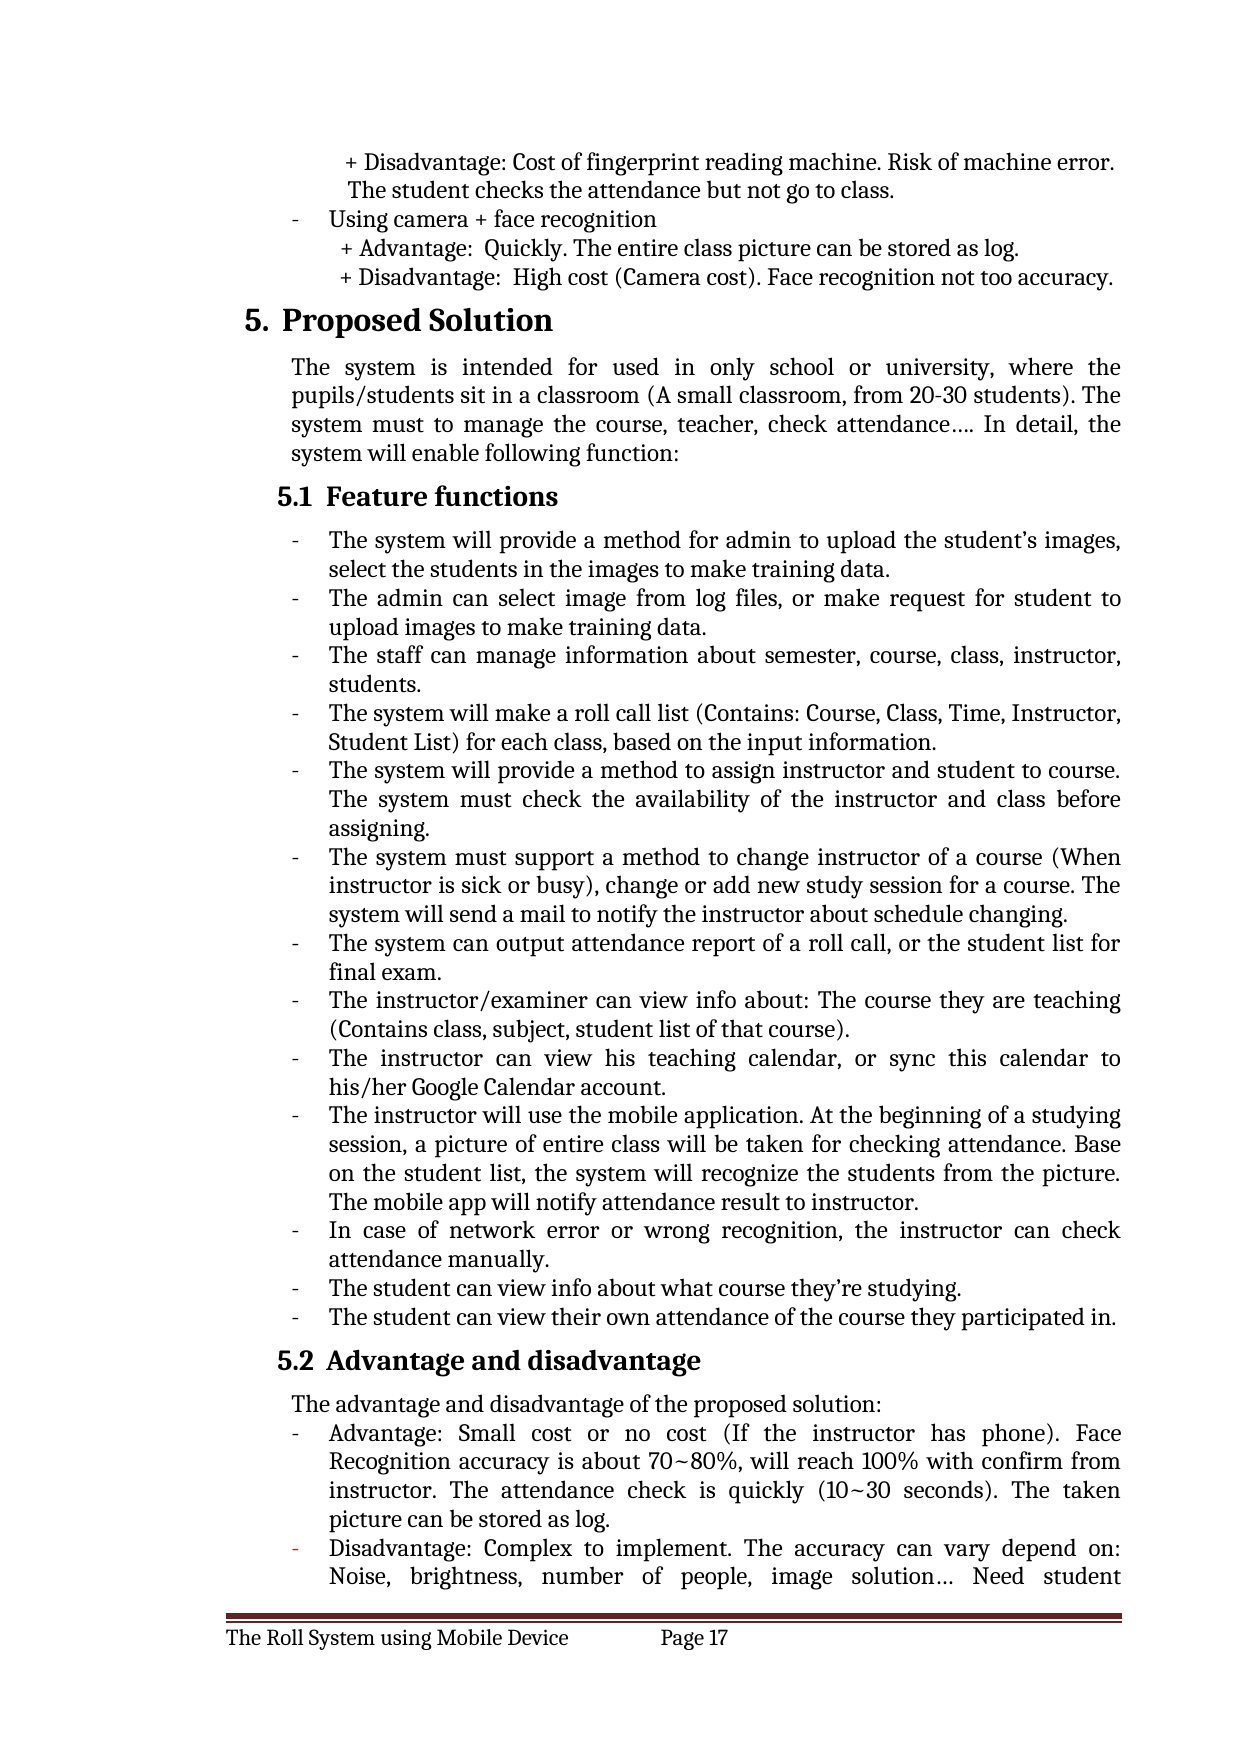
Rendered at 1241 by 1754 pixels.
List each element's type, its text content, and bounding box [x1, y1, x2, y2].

text The advantage and disadvantage of the proposed solution: [291, 1390, 1122, 1418]
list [291, 1533, 1122, 1591]
text + Disadvantage: High cost (Camera cost). Face recognition not too accuracy. [207, 263, 1122, 291]
subtitle Proposed Solution [244, 302, 1122, 340]
subtitle Feature functions [277, 480, 1122, 514]
list The admin can select image from log files, or make request for student to upload images to make training data. [291, 584, 1122, 641]
list Using camera + face recognition [291, 205, 1122, 234]
list The system will provide a method for admin to upload the student’s images, select the students in the images to make training data. [291, 526, 1122, 584]
text + Advantage: Quickly. The entire class picture can be stored as log. [329, 234, 1122, 263]
text + Disadvantage: Cost of fingerprint reading machine. Risk of machine error. The student checks the attendance but not go to class. [207, 148, 1122, 205]
list The instructor will use the mobile application. At the beginning of a studying session, a picture of entire class will be taken for checking attendance. Base on the student list, the system will recognize the students from the picture. The mobile app will notify attendance result to instructor. [291, 1101, 1122, 1216]
list The system can output attendance report of a roll call, or the student list for final exam. [291, 929, 1122, 986]
list The instructor/examiner can view info about: The course they are teaching (Contains class, subject, student list of that course). [291, 986, 1122, 1044]
list The staff can manage information about semester, course, class, instructor, students. [291, 641, 1122, 699]
list The system will make a roll call list (Contains: Course, Class, Time, Instructor, Student List) for each class, based on the input information. [291, 699, 1122, 756]
list The student can view info about what course they’re studying. [291, 1274, 1122, 1302]
list The system will provide a method to assign instructor and student to course. The system must check the availability of the instructor and class before assigning. [291, 756, 1122, 842]
text The system is intended for used in only school or university, where the pupils/students sit in a classroom (A small classroom, from 20-30 students). The system must to manage the course, teacher, check attendance…. In detail, the system will enable following function: [291, 353, 1122, 468]
list In case of network error or wrong recognition, the instructor can check attendance manually. [291, 1216, 1122, 1274]
list Advantage: Small cost or no cost (If the instructor has phone). Face Recognition accuracy is about 70~80%, will reach 100% with confirm from instructor. The attendance check is quickly (10~30 seconds). The taken picture can be stored as log. [291, 1418, 1122, 1533]
list The student can view their own attendance of the course they participated in. [291, 1302, 1122, 1331]
subtitle Advantage and disadvantage [277, 1344, 1122, 1377]
list The system must support a method to change instructor of a course (When instructor is sick or busy), change or add new study session for a course. The system will send a mail to notify the instructor about schedule changing. [291, 842, 1122, 929]
list The instructor can view his teaching calendar, or sync this calendar to his/her Google Calendar account. [291, 1044, 1122, 1101]
